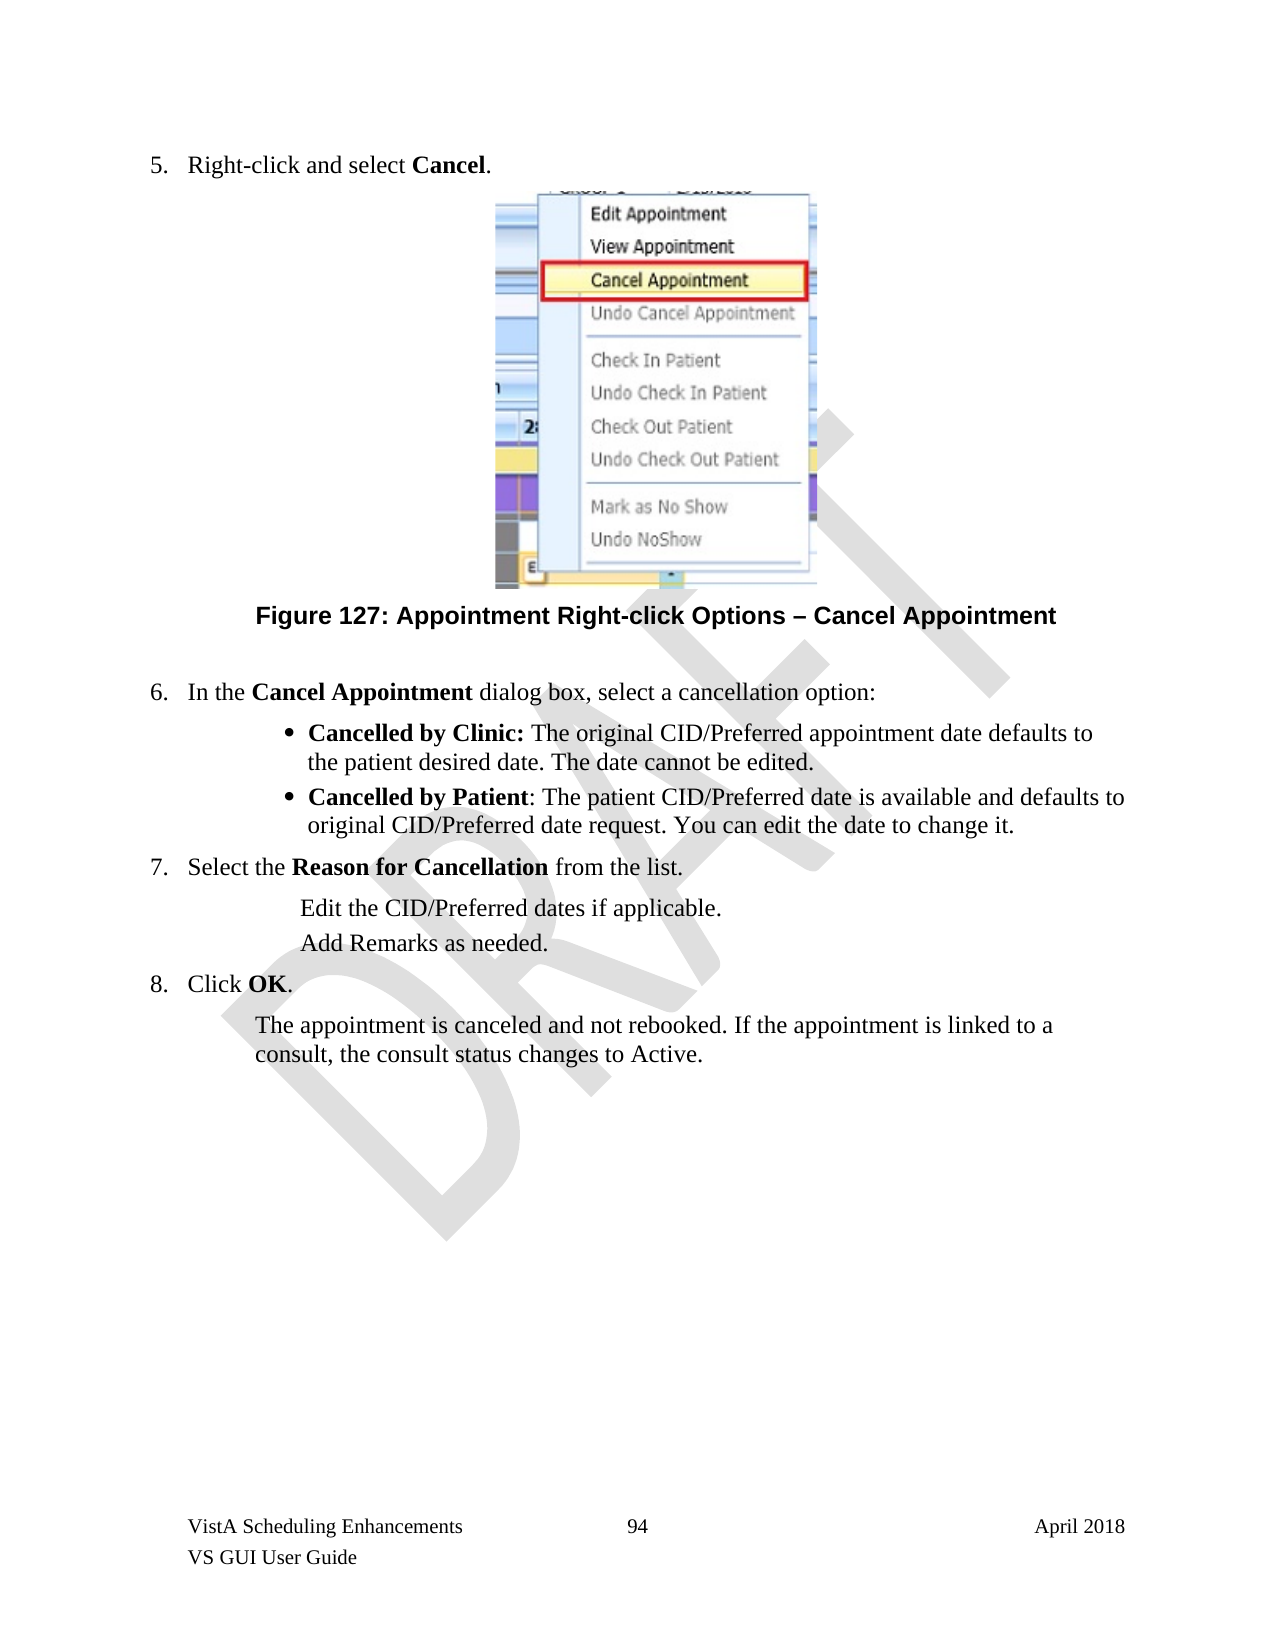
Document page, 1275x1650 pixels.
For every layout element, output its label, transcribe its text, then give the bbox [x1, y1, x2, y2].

text Right-click and select Cancel. [150, 150, 1125, 179]
text Cancelled by Patient: The patient CID/Preferred date is available and defaults to original CID/Preferred date request. You can edit the date to change it. [285, 782, 1125, 839]
picture [495, 191, 818, 589]
text Cancelled by Clinic: The original CID/Preferred appointment date defaults to the patient desired date. The date cannot be edited. [285, 718, 1125, 776]
text In the Cancel Appointment dialog box, select a cancellation option: [150, 677, 1125, 706]
text Edit the CID/Preferred dates if applicable. [300, 893, 1125, 922]
text Figure 127: Appointment Right-click Options – Cancel Appointment [187, 601, 1125, 629]
text Add Remarks as needed. [300, 928, 1125, 957]
text Click OK. [150, 969, 1125, 998]
text Select the Reason for Cancellation from the list. [150, 852, 1125, 881]
text The appointment is canceled and not rebooked. If the appointment is linked to a consult, the consult status changes to Active. [255, 1011, 1125, 1068]
